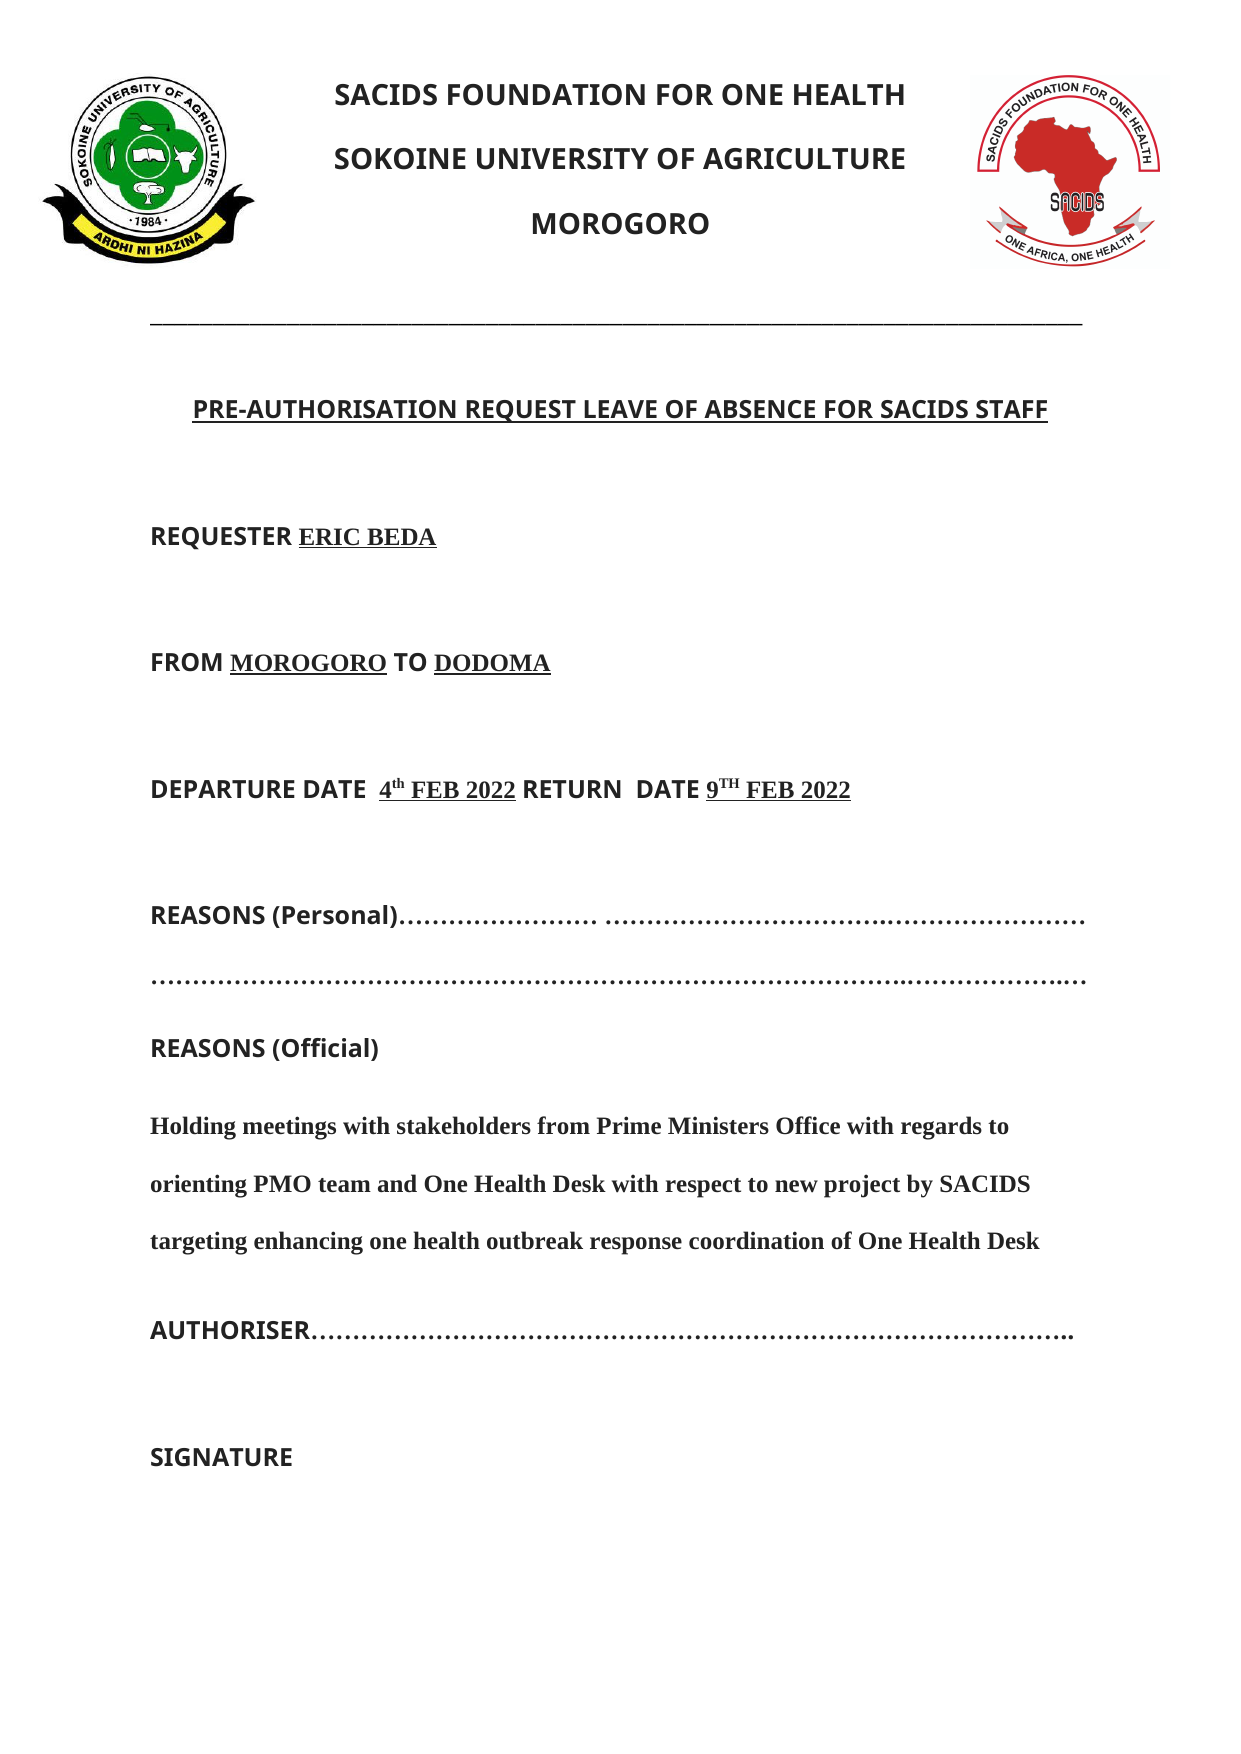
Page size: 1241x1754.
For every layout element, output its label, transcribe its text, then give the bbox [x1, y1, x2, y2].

text SIGNATURE [150, 1439, 1090, 1473]
text PRE-AUTHORISATION REQUEST LEAVE OF ABSENCE FOR SACIDS STAFF [150, 392, 1090, 426]
picture [969, 75, 1171, 269]
text REQUESTER ERIC BEDA [150, 518, 1090, 553]
text REASONS (Personal)…………………… …………………………….…………………… ……………………………………………………………………………….……………….… [150, 898, 1090, 989]
text DEPARTURE DATE 4th FEB 2022 RETURN DATE 9TH FEB 2022 [150, 771, 1090, 806]
text FROM MOROGORO TO DODOMA [150, 645, 1090, 679]
text AUTHORISER……………………………………………………………………………….. [150, 1313, 1090, 1347]
picture [38, 73, 259, 269]
text REASONS (Official) [150, 1031, 1090, 1065]
text Holding meetings with stakeholders from Prime Ministers Office with regards to orienting PMO team and One Health Desk with respect to new project by SACIDS targeting enhancing one health outbreak response coordination of One Health Desk [150, 1111, 1090, 1255]
